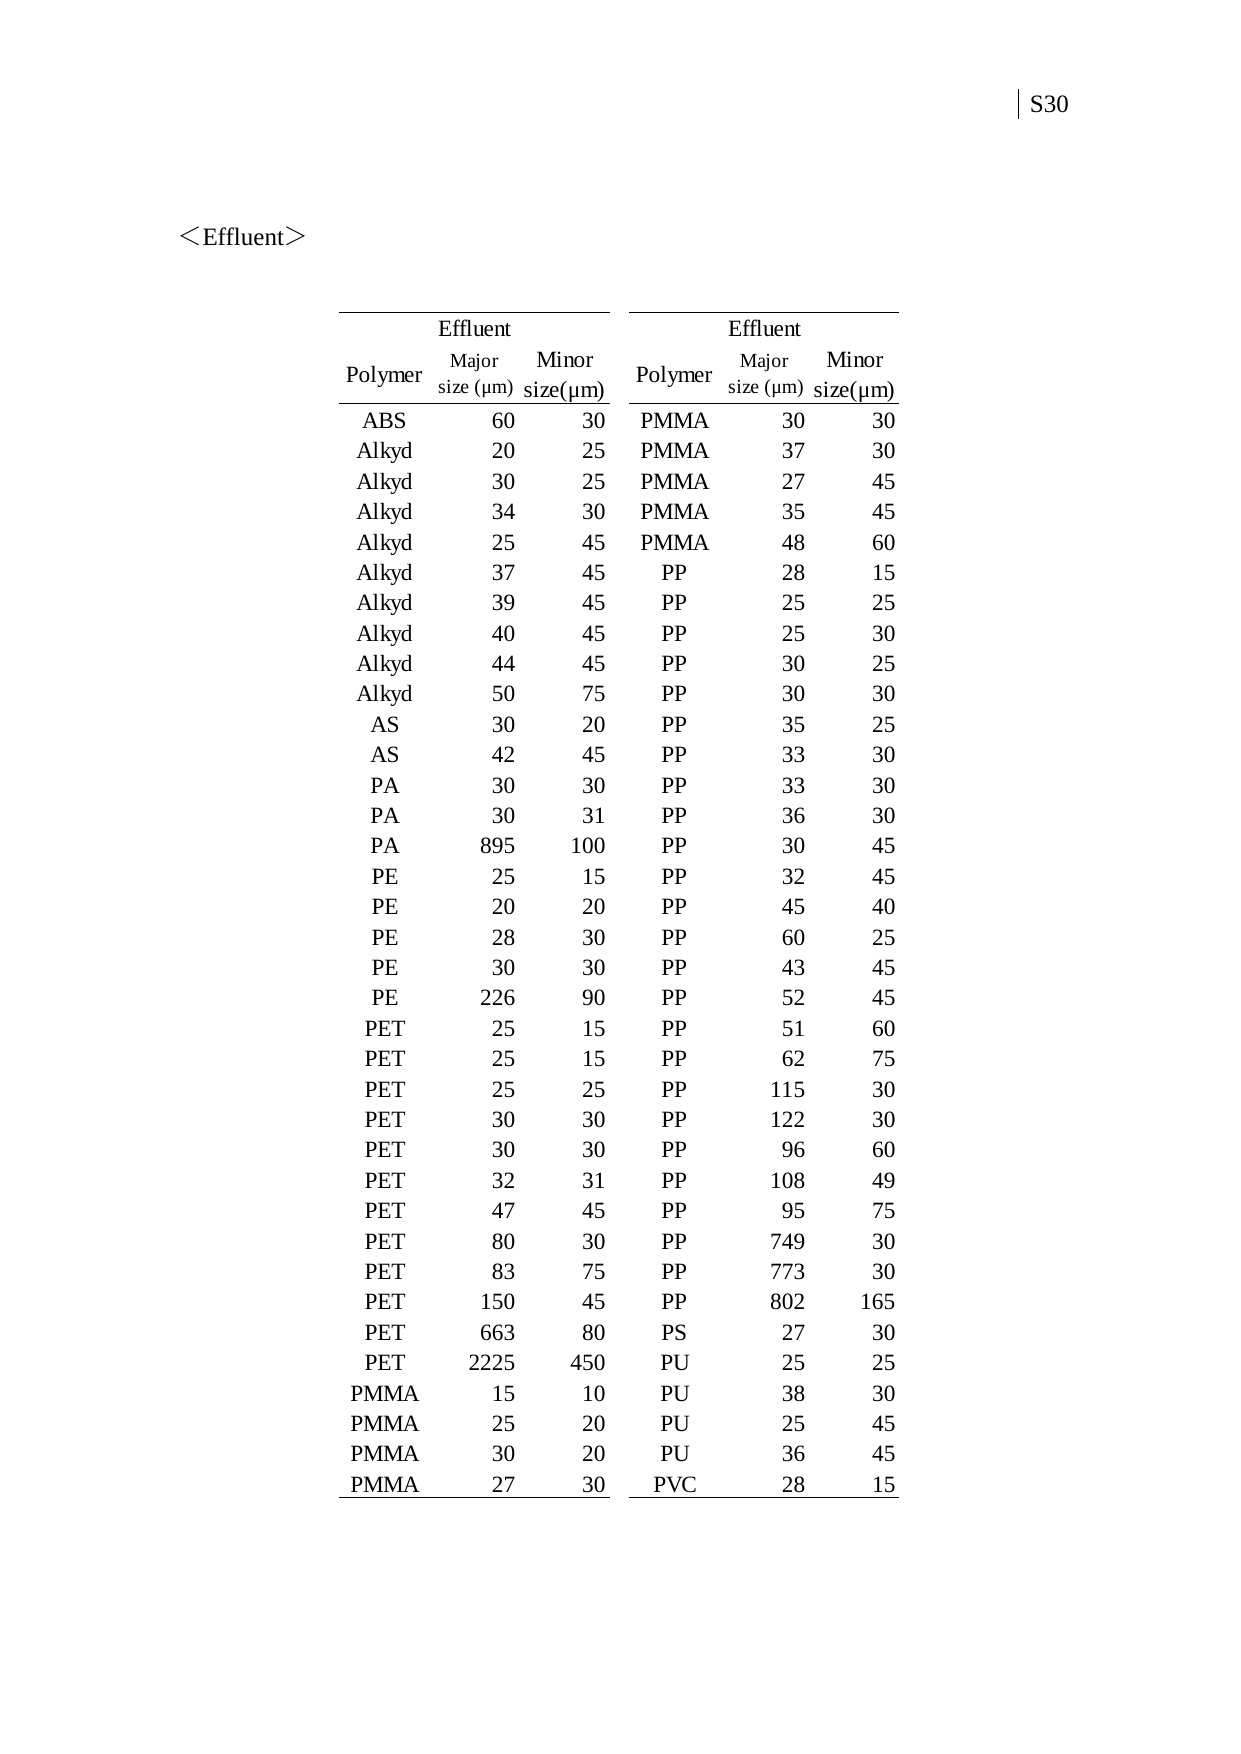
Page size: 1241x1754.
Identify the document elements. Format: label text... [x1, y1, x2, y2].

text ＜Effluent＞ [177, 217, 1063, 253]
